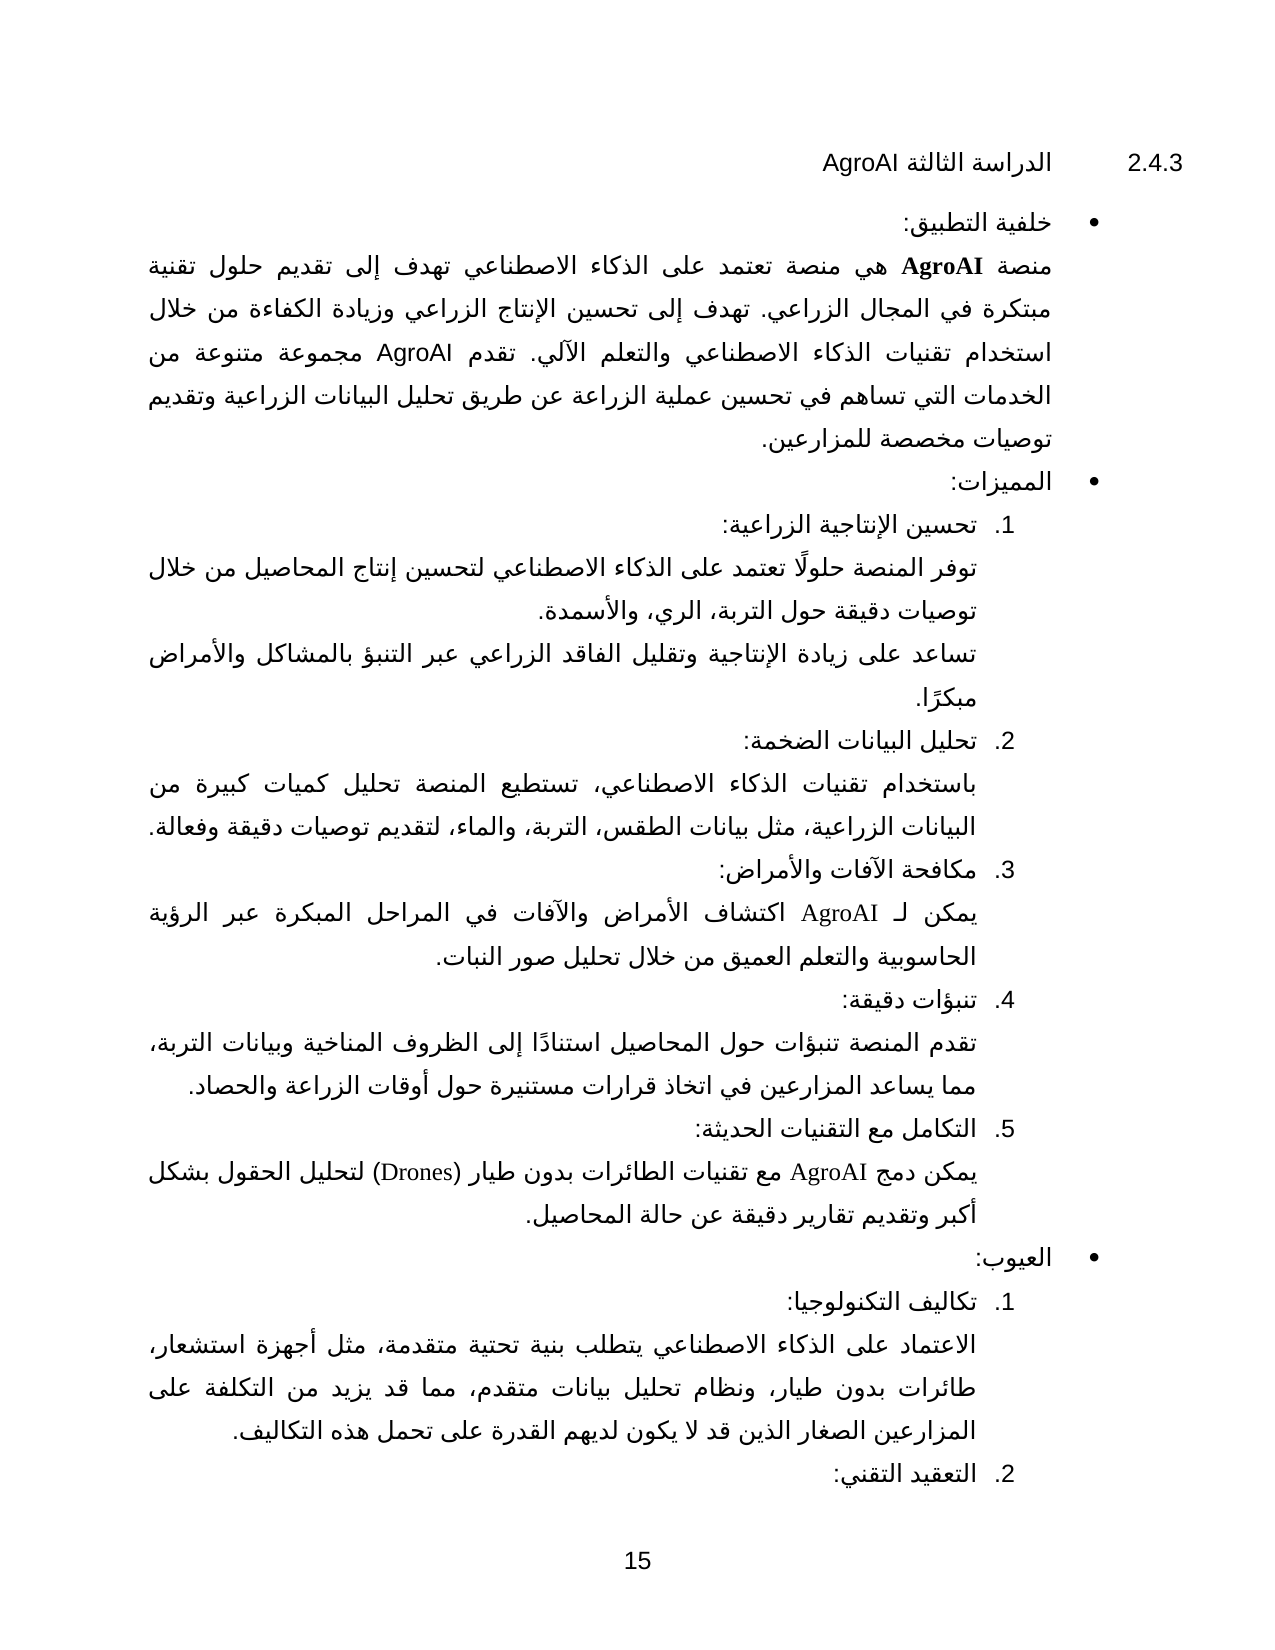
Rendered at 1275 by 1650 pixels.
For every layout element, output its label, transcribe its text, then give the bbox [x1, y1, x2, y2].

subtitle الدراسة الثالثة AgroAI [148, 148, 1127, 176]
list تنبؤات دقيقة: [148, 984, 1015, 1013]
list المميزات: [148, 467, 1090, 496]
list تكاليف التكنولوجيا: [148, 1287, 1015, 1315]
list التكامل مع التقنيات الحديثة: [148, 1114, 1015, 1143]
list الاعتماد على الذكاء الاصطناعي يتطلب بنية تحتية متقدمة، مثل أجهزة استشعار، طائرات بدون طيار، ونظام تحليل بيانات متقدم، مما قد يزيد من التكلفة على المزارعين الصغار الذين قد لا يكون لديهم القدرة على تحمل هذه التكاليف. [148, 1330, 977, 1445]
list تحليل البيانات الضخمة: [148, 726, 1015, 754]
list تساعد على زيادة الإنتاجية وتقليل الفاقد الزراعي عبر التنبؤ بالمشاكل والأمراض مبكرًا. [148, 639, 977, 711]
list يمكن دمج AgroAI مع تقنيات الطائرات بدون طيار (Drones) لتحليل الحقول بشكل أكبر وتقديم تقارير دقيقة عن حالة المحاصيل. [148, 1157, 977, 1229]
list منصة AgroAI هي منصة تعتمد على الذكاء الاصطناعي تهدف إلى تقديم حلول تقنية مبتكرة في المجال الزراعي. تهدف إلى تحسين الإنتاج الزراعي وزيادة الكفاءة من خلال استخدام تقنيات الذكاء الاصطناعي والتعلم الآلي. تقدم AgroAI مجموعة متنوعة من الخدمات التي تساهم في تحسين عملية الزراعة عن طريق تحليل البيانات الزراعية وتقديم توصيات مخصصة للمزارعين. [148, 251, 1052, 452]
list باستخدام تقنيات الذكاء الاصطناعي، تستطيع المنصة تحليل كميات كبيرة من البيانات الزراعية، مثل بيانات الطقس، التربة، والماء، لتقديم توصيات دقيقة وفعالة. [148, 769, 977, 841]
list توفر المنصة حلولًا تعتمد على الذكاء الاصطناعي لتحسين إنتاج المحاصيل من خلال توصيات دقيقة حول التربة، الري، والأسمدة. [148, 553, 977, 625]
list تحسين الإنتاجية الزراعية: [148, 510, 1015, 539]
list التعقيد التقني: [148, 1459, 1015, 1488]
list تقدم المنصة تنبؤات حول المحاصيل استنادًا إلى الظروف المناخية وبيانات التربة، مما يساعد المزارعين في اتخاذ قرارات مستنيرة حول أوقات الزراعة والحصاد. [148, 1028, 977, 1099]
list خلفية التطبيق: [148, 208, 1090, 237]
list مكافحة الآفات والأمراض: [148, 855, 1015, 884]
list يمكن لـ AgroAI اكتشاف الأمراض والآفات في المراحل المبكرة عبر الرؤية الحاسوبية والتعلم العميق من خلال تحليل صور النبات. [148, 898, 977, 970]
list العيوب: [148, 1243, 1090, 1272]
